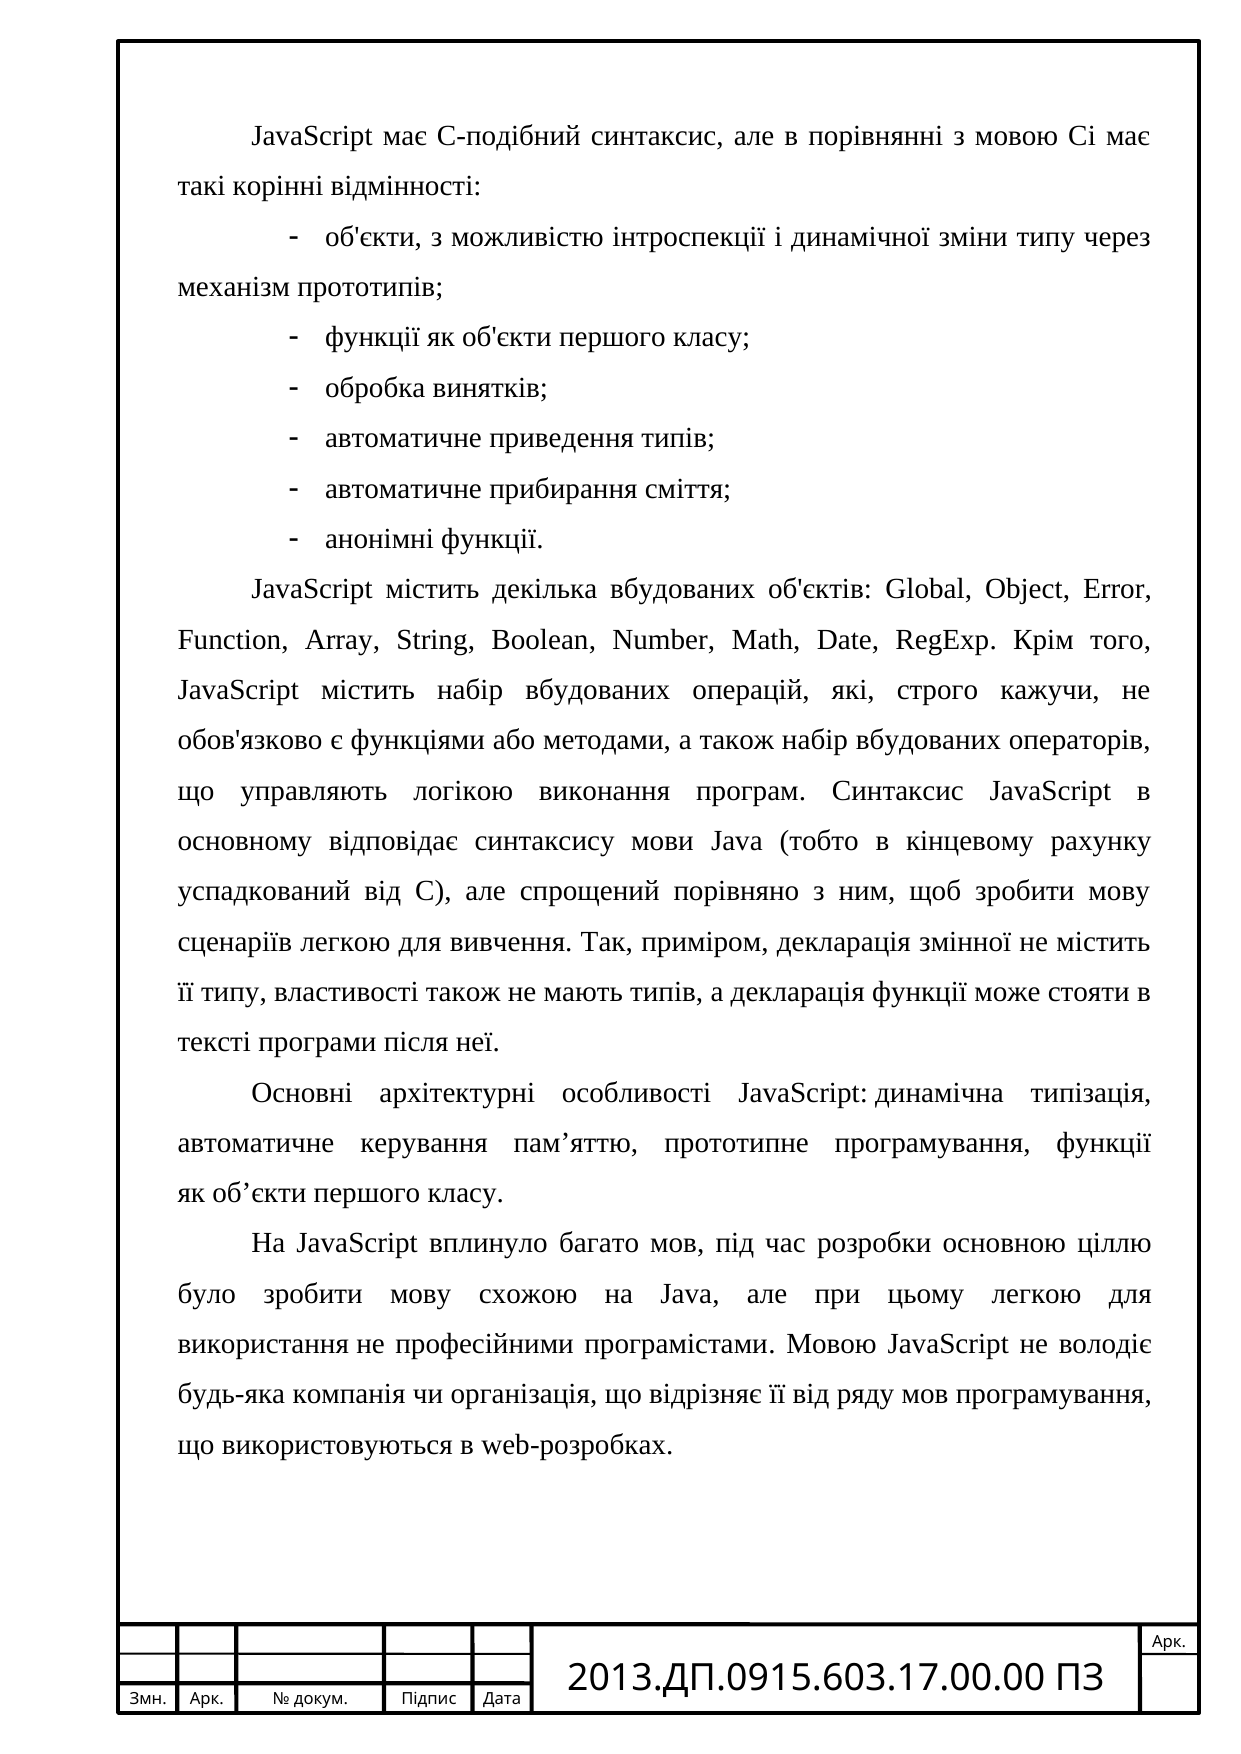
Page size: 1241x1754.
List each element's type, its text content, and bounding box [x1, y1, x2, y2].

list об'єкти, з можливістю інтроспекції і динамічної зміни типу через механізм прототипів; [177, 219, 1152, 303]
list автоматичне приведення типів; [177, 420, 1152, 454]
list обробка винятків; [177, 370, 1152, 403]
list функції як об'єкти першого класу; [177, 319, 1152, 353]
text JavaScript містить декілька вбудованих об'єктів: Global, Object, Error, Function, Array, String, Boolean, Number, Math, Date, RegExp. Крім того, JavaScript містить набір вбудованих операцій, які, строго кажучи, не обов'язково є функціями або методами, а також набір вбудованих операторів, що управляють логікою виконання програм. Синтаксис JavaScript в основному відповідає синтаксису мови Java (тобто в кінцевому рахунку успадкований від C), але спрощений порівняно з ним, щоб зробити мову сценаріїв легкою для вивчення. Так, приміром, декларація змінної не містить її типу, властивості також не мають типів, а декларація функції може стояти в тексті програми після неї. [177, 572, 1152, 1058]
list анонімні функції. [177, 521, 1152, 555]
text Основні архітектурні особливості JavaScript: динамічна типізація, автоматичне керування пам’яттю, прототипне програмування, функції як об’єкти першого класу. [177, 1075, 1152, 1209]
list автоматичне прибирання сміття; [177, 471, 1152, 504]
text На JavaScript вплинуло багато мов, під час розробки основною ціллю було зробити мову схожою на Java, але при цьому легкою для використання не професійними програмістами. Мовою JavaScript не володіє будь-яка компанія чи організація, що відрізняє її від ряду мов програмування, що використовуються в web-розробках. [177, 1226, 1152, 1460]
text JavaScript має C-подібний синтаксис, але в порівнянні з мовою Сі має такі корінні відмінності: [177, 118, 1152, 202]
